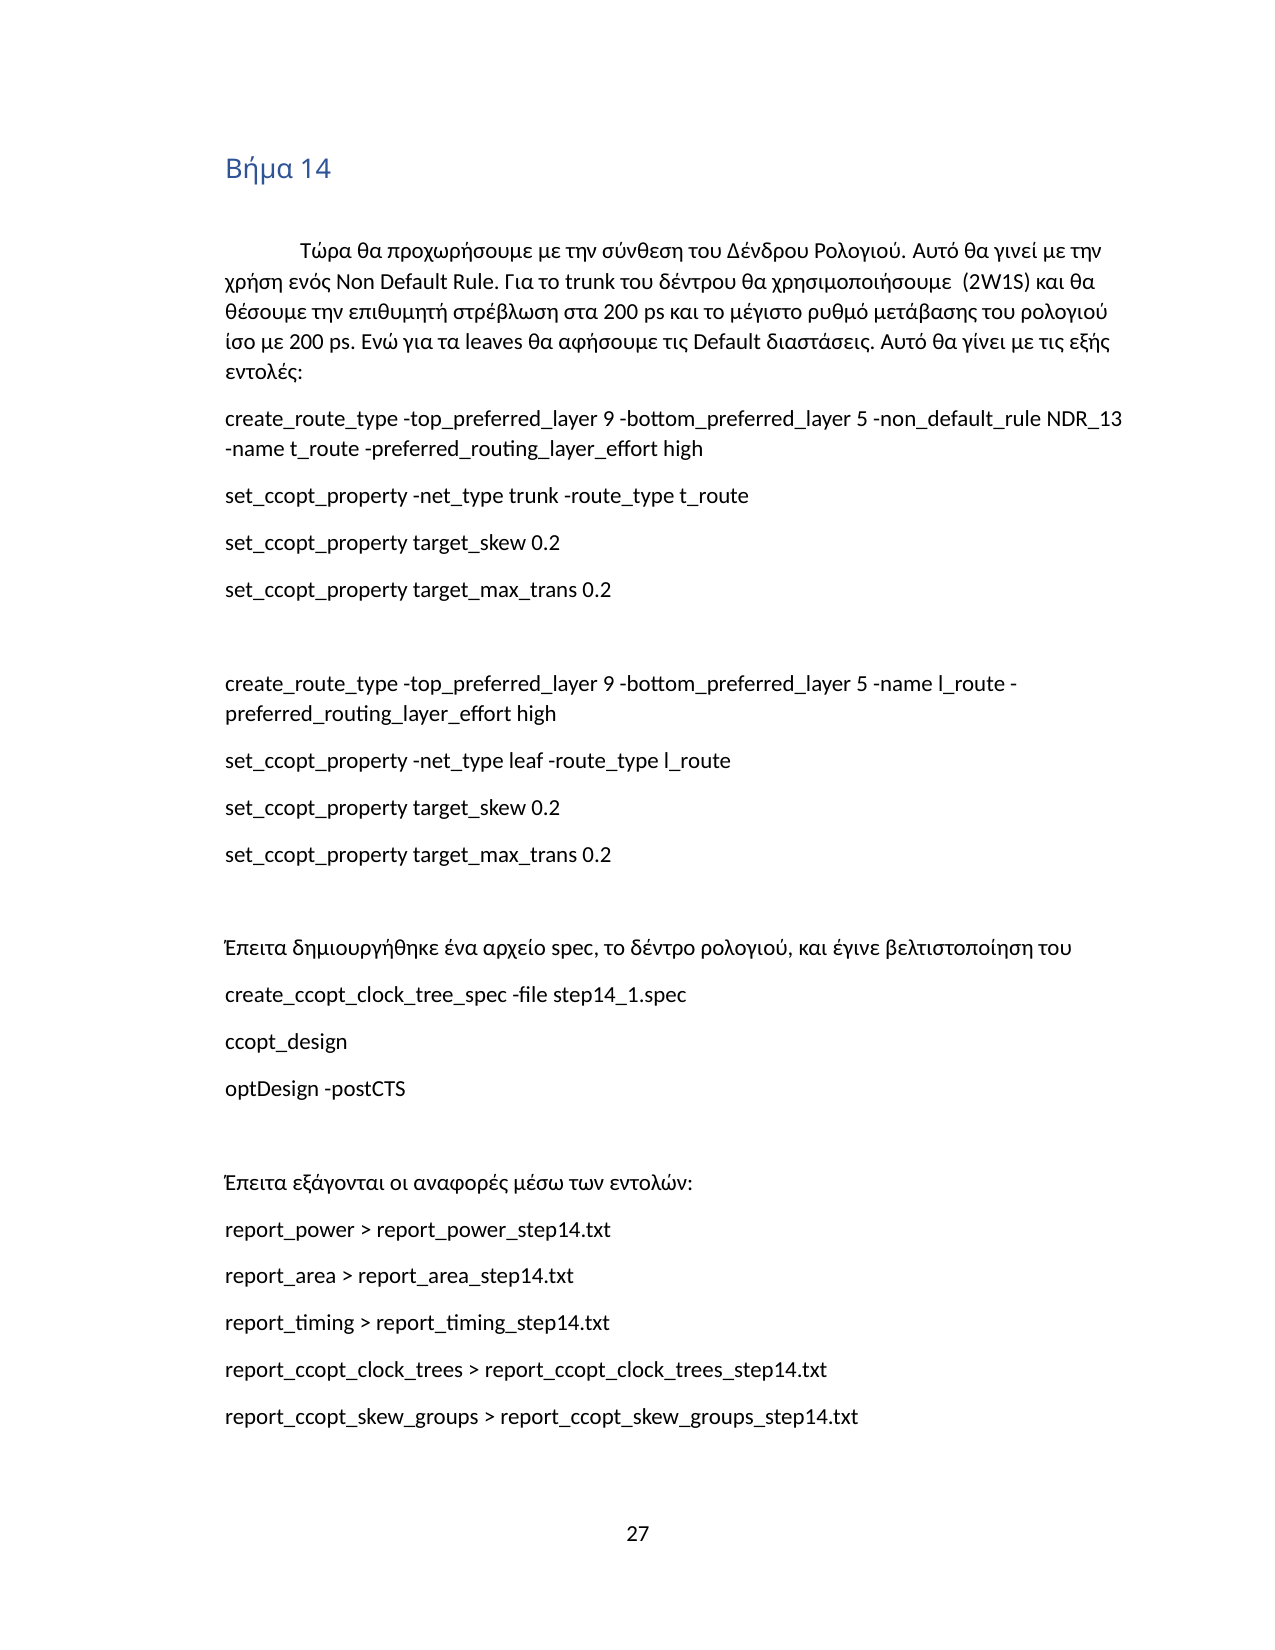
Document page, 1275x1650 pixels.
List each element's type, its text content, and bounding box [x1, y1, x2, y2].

text report_ccopt_skew_groups > report_ccopt_skew_groups_step14.txt [150, 1402, 1125, 1430]
text report_timing > report_timing_step14.txt [150, 1308, 1125, 1337]
text create_route_type -top_preferred_layer 9 -bottom_preferred_layer 5 -name l_route -preferred_routing_layer_effort high [225, 669, 1125, 727]
text set_ccopt_property target_max_trans 0.2 [225, 575, 1125, 603]
text set_ccopt_property target_max_trans 0.2 [225, 840, 1125, 868]
text optDesign -postCTS [150, 1074, 1125, 1102]
text set_ccopt_property target_skew 0.2 [225, 528, 1125, 556]
text report_area > report_area_step14.txt [150, 1262, 1125, 1290]
text Έπειτα δημιουργήθηκε ένα αρχείο spec, το δέντρο ρολογιού, και έγινε βελτιστοποίηση του [150, 933, 1125, 962]
text ccopt_design [150, 1027, 1125, 1055]
text set_ccopt_property -net_type leaf -route_type l_route [225, 746, 1125, 774]
text create_route_type -top_preferred_layer 9 -bottom_preferred_layer 5 -non_default_rule NDR_13 -name t_route -preferred_routing_layer_effort high [225, 404, 1125, 463]
text set_ccopt_property target_skew 0.2 [225, 793, 1125, 821]
subtitle Βήμα 14 [150, 150, 1125, 187]
text report_ccopt_clock_trees > report_ccopt_clock_trees_step14.txt [150, 1355, 1125, 1383]
text Έπειτα εξάγονται οι αναφορές μέσω των εντολών: [150, 1168, 1125, 1196]
text report_power > report_power_step14.txt [150, 1215, 1125, 1243]
text set_ccopt_property -net_type trunk -route_type t_route [225, 481, 1125, 509]
text Τώρα θα προχωρήσουμε με την σύνθεση του Δένδρου Ρολογιού. Αυτό θα γινεί με την χρήση ενός Non Default Rule. Για το trunk του δέντρου θα χρησιμοποιήσουμε (2W1S) και θα θέσουμε την επιθυμητή στρέβλωση στα 200 ps και το μέγιστο ρυθμό μετάβασης του ρολογιού ίσο με 200 ps. Ενώ για τα leaves θα αφήσουμε τις Default διαστάσεις. Αυτό θα γίνει με τις εξής εντολές: [225, 237, 1125, 386]
text create_ccopt_clock_tree_spec -file step14_1.spec [150, 980, 1125, 1008]
